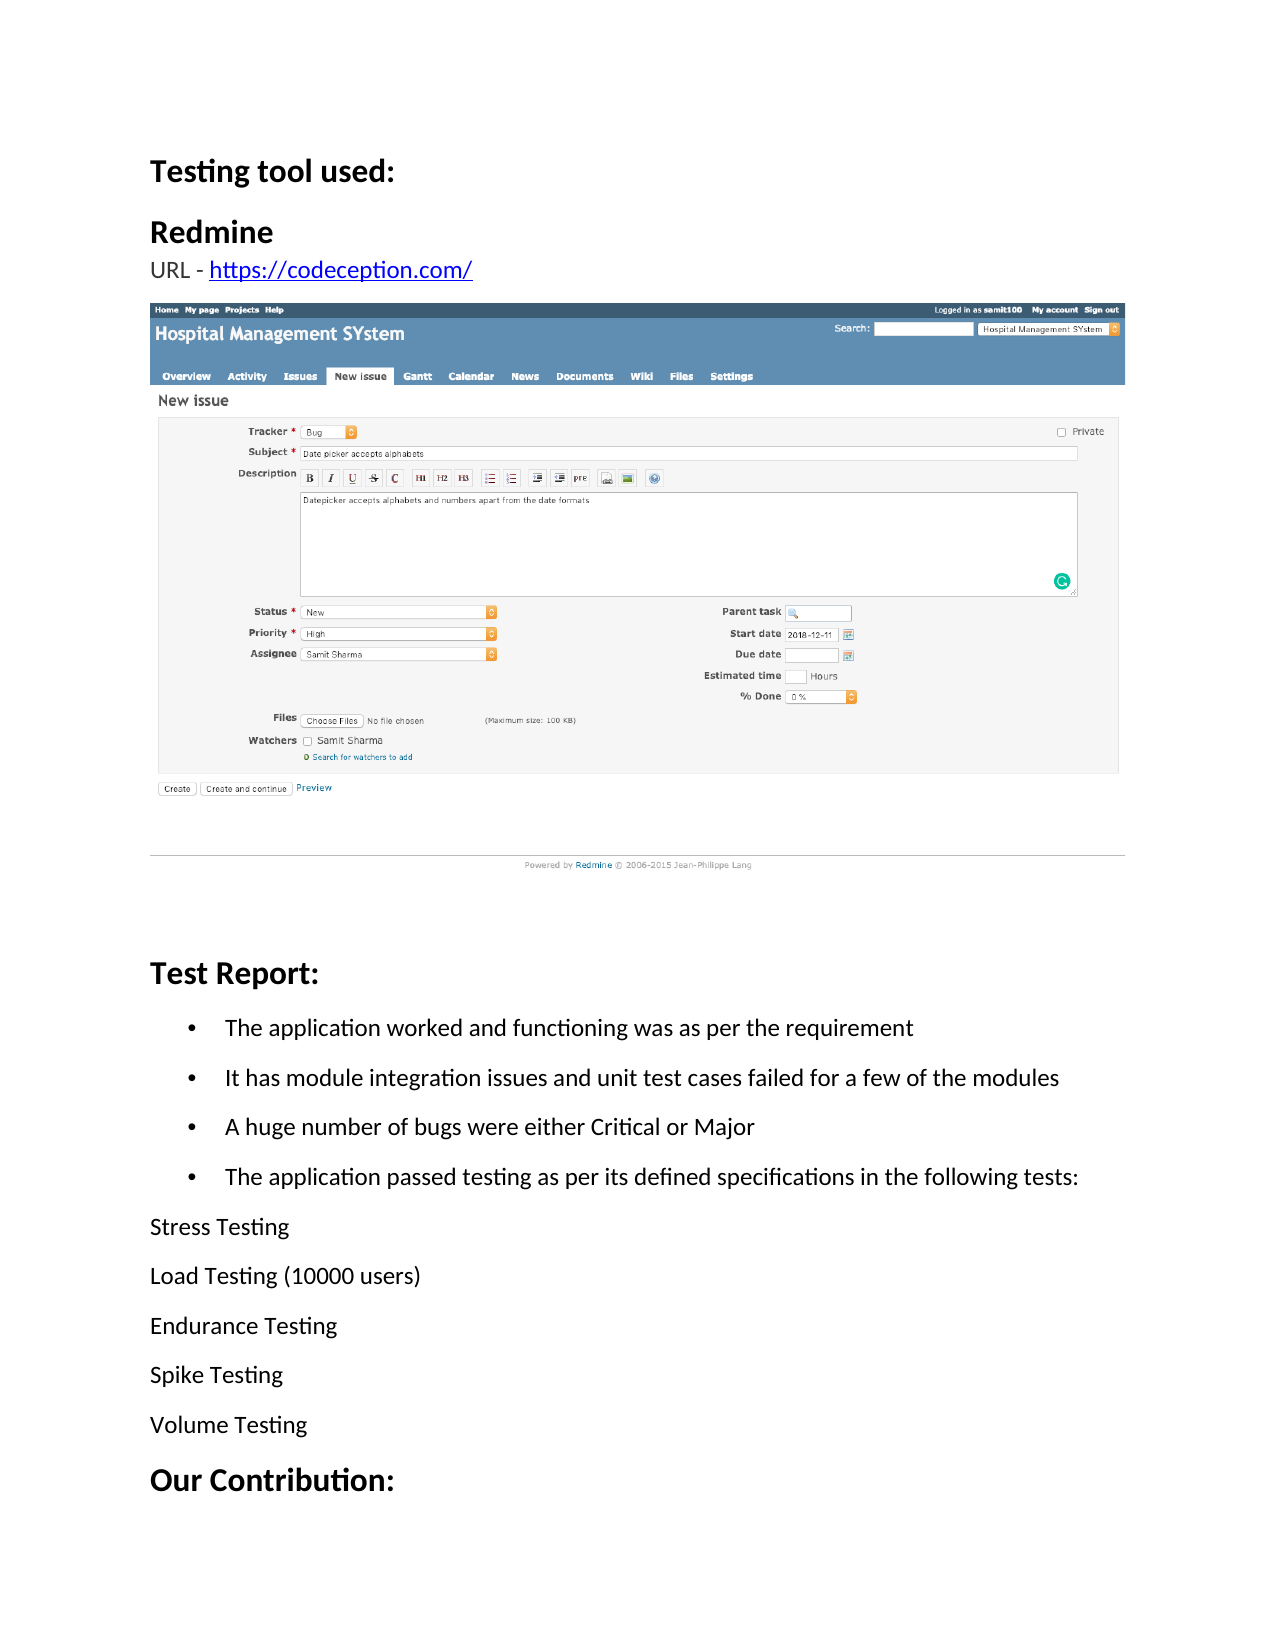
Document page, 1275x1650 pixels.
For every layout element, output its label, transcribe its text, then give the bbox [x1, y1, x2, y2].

list The application passed testing as per its defined specifications in the following tests: [187, 1161, 1125, 1192]
text Endurance Testing [150, 1310, 1125, 1340]
picture [150, 303, 1125, 873]
text Testing tool used: [150, 150, 1125, 191]
list It has module integration issues and unit test cases failed for a few of the modules [187, 1062, 1125, 1092]
text Volume Testing [150, 1409, 1125, 1439]
text Redmine URL - https://codeception.com/ [150, 211, 1125, 284]
text Test Report: [150, 952, 1125, 992]
text Our Contribution: [150, 1459, 1125, 1499]
text Stress Testing [150, 1211, 1125, 1241]
list The application worked and functioning was as per the requirement [187, 1012, 1125, 1043]
text Spike Testing [150, 1359, 1125, 1390]
list A huge number of bugs were either Critical or Major [187, 1112, 1125, 1142]
text Load Testing (10000 users) [150, 1260, 1125, 1291]
